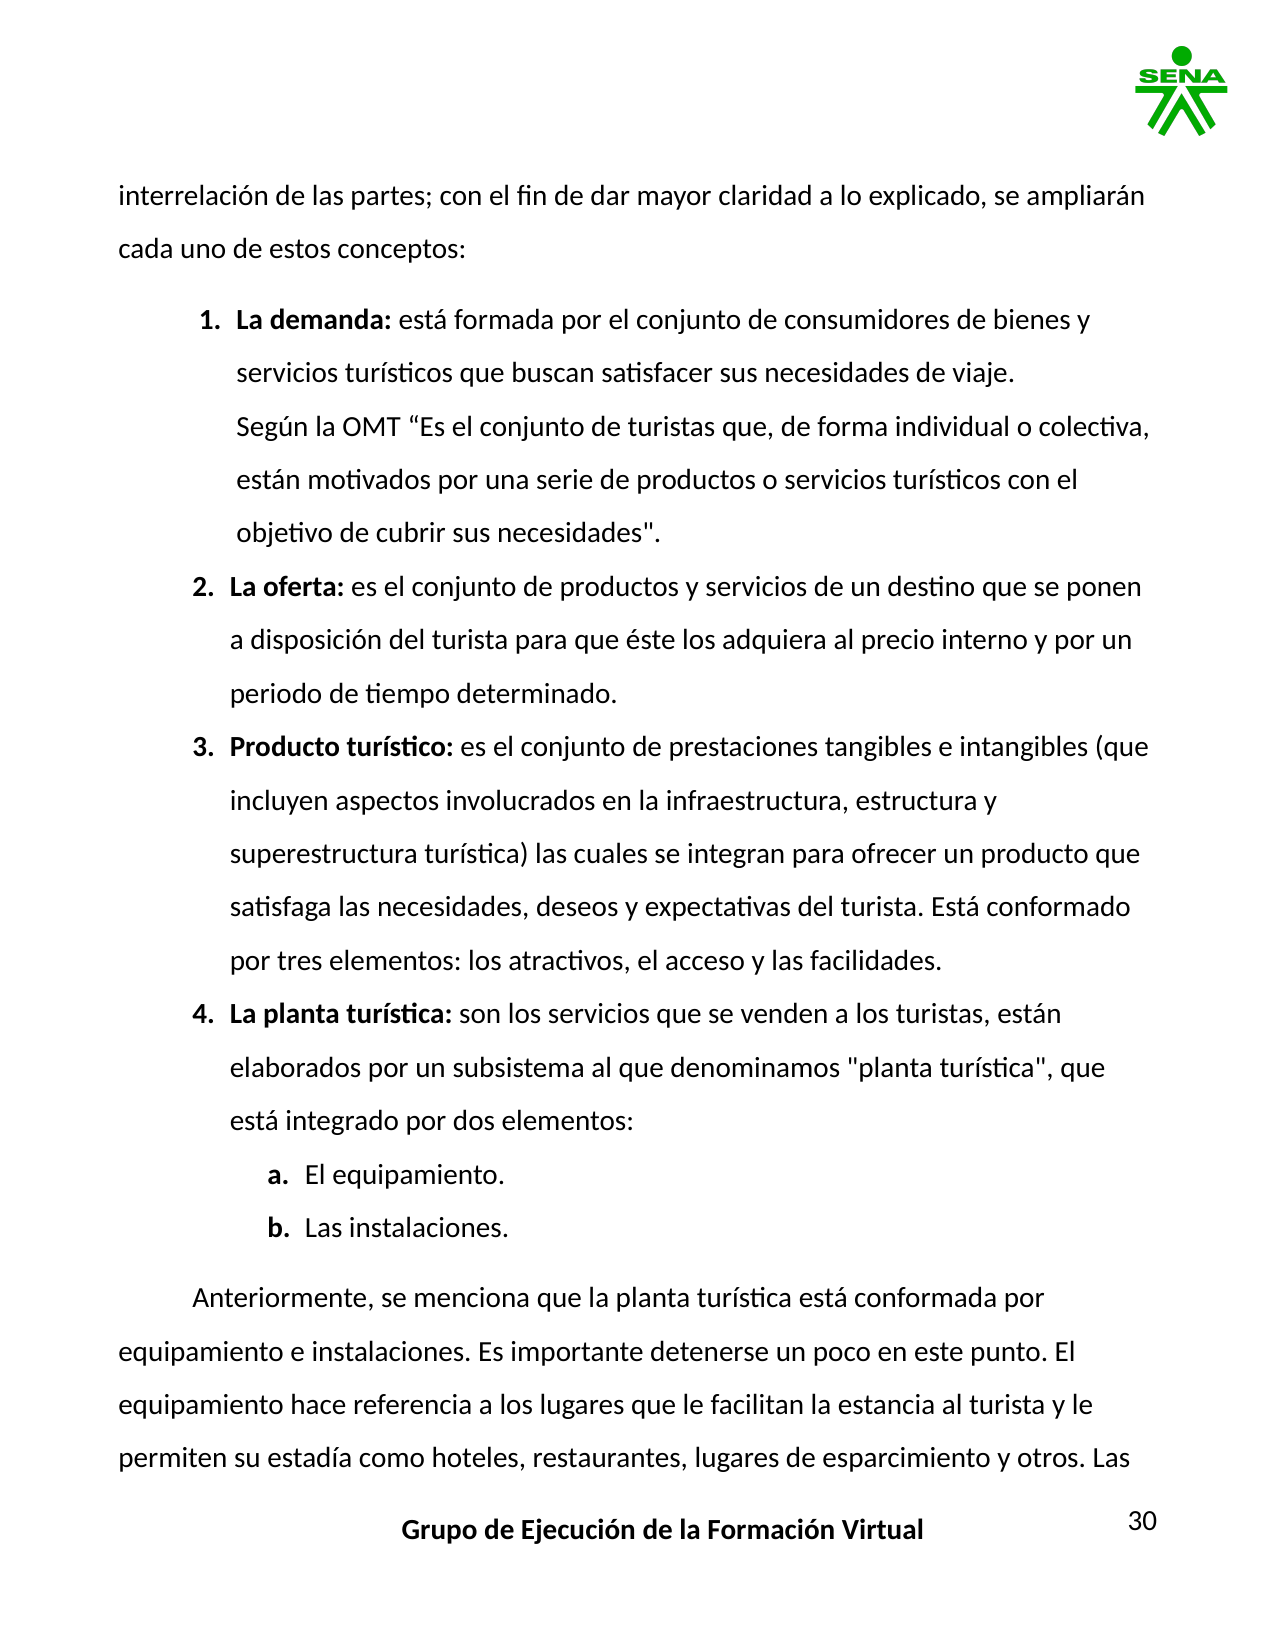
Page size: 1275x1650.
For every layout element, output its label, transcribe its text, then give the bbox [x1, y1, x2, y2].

list Producto turístico: es el conjunto de prestaciones tangibles e intangibles (que incluyen aspectos involucrados en la infraestructura, estructura y superestructura turística) las cuales se integran para ofrecer un producto que satisfaga las necesidades, deseos y expectativas del turista. Está conformado por tres elementos: los atractivos, el acceso y las facilidades. [192, 728, 1157, 978]
list La oferta: es el conjunto de productos y servicios de un destino que se ponen a disposición del turista para que éste los adquiera al precio interno y por un periodo de tiempo determinado. [192, 568, 1157, 710]
list El equipamiento. [267, 1156, 1157, 1191]
list La planta turística: son los servicios que se venden a los turistas, están elaborados por un subsistema al que denominamos "planta turística", que está integrado por dos elementos: [192, 995, 1157, 1138]
list Las instalaciones. [267, 1209, 1157, 1245]
list Según la OMT “Es el conjunto de turistas que, de forma individual o colectiva, están motivados por una serie de productos o servicios turísticos con el objetivo de cubrir sus necesidades". [236, 408, 1157, 550]
picture [1135, 46, 1228, 136]
list La demanda: está formada por el conjunto de consumidores de bienes y servicios turísticos que buscan satisfacer sus necesidades de viaje. [199, 301, 1157, 390]
